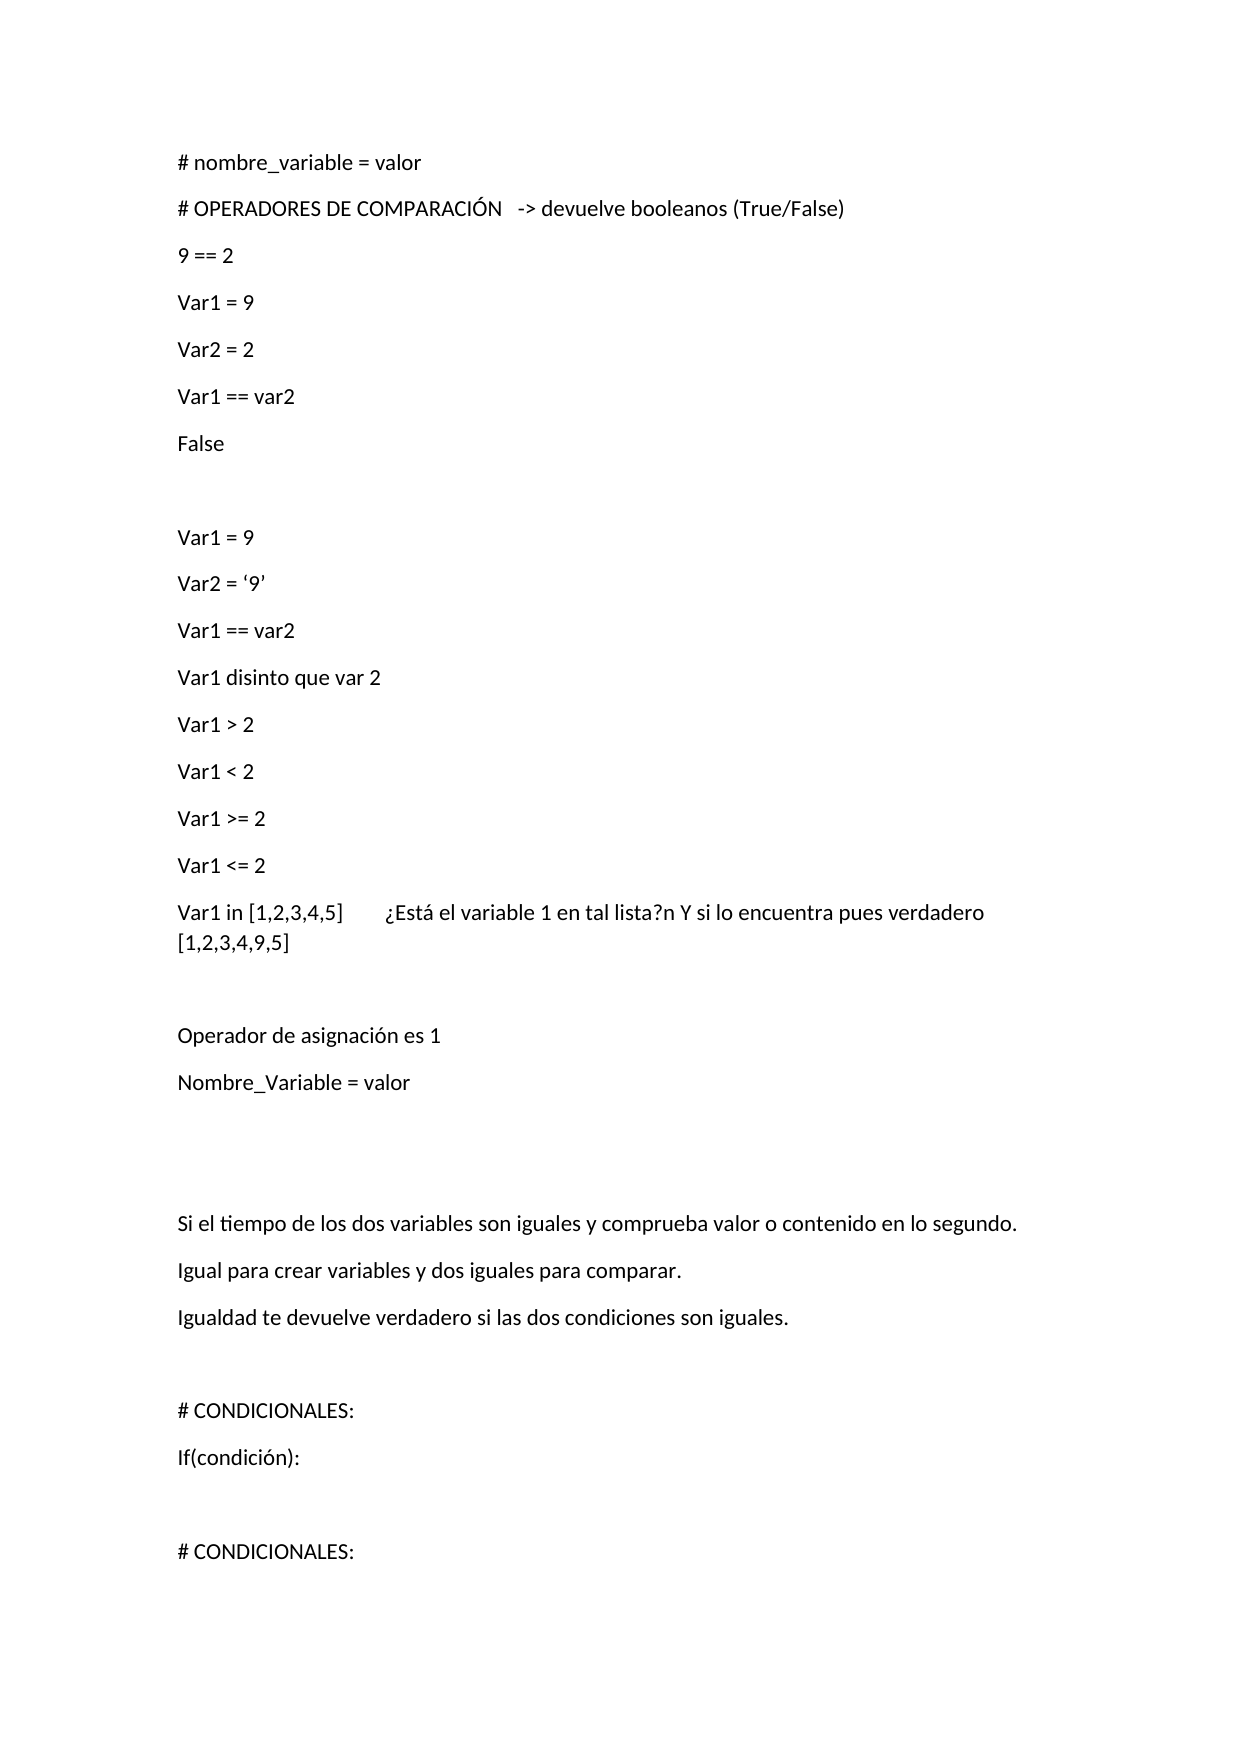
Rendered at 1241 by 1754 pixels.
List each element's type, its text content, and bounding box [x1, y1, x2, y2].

text If(condición): [177, 1443, 1063, 1471]
text Var1 in [1,2,3,4,5] ¿Está el variable 1 en tal lista?n Y si lo encuentra pues verdadero [1,2,3,4,9,5] [177, 898, 1063, 956]
text Igualdad te devuelve verdadero si las dos condiciones son iguales. [177, 1303, 1063, 1331]
text Var1 > 2 [177, 710, 1063, 738]
text Var2 = 2 [177, 335, 1063, 363]
text Var1 < 2 [177, 757, 1063, 785]
text Igual para crear variables y dos iguales para comparar. [177, 1256, 1063, 1284]
text Operador de asignación es 1 [177, 1022, 1063, 1049]
text Si el tiempo de los dos variables son iguales y comprueba valor o contenido en lo segundo. [177, 1209, 1063, 1237]
text Var2 = ‘9’ [177, 569, 1063, 597]
text Var1 >= 2 [177, 804, 1063, 832]
text # CONDICIONALES: [177, 1397, 1063, 1424]
text Var1 disinto que var 2 [177, 663, 1063, 691]
text Var1 == var2 [177, 382, 1063, 410]
text Var1 <= 2 [177, 851, 1063, 879]
text Var1 == var2 [177, 616, 1063, 644]
text Nombre_Variable = valor [177, 1068, 1063, 1096]
text Var1 = 9 [177, 288, 1063, 316]
text # CONDICIONALES: [177, 1537, 1063, 1565]
text False [177, 429, 1063, 457]
text 9 == 2 [177, 241, 1063, 269]
text # nombre_variable = valor [177, 148, 1063, 176]
text Var1 = 9 [177, 523, 1063, 551]
text # OPERADORES DE COMPARACIÓN -> devuelve booleanos (True/False) [177, 194, 1063, 222]
